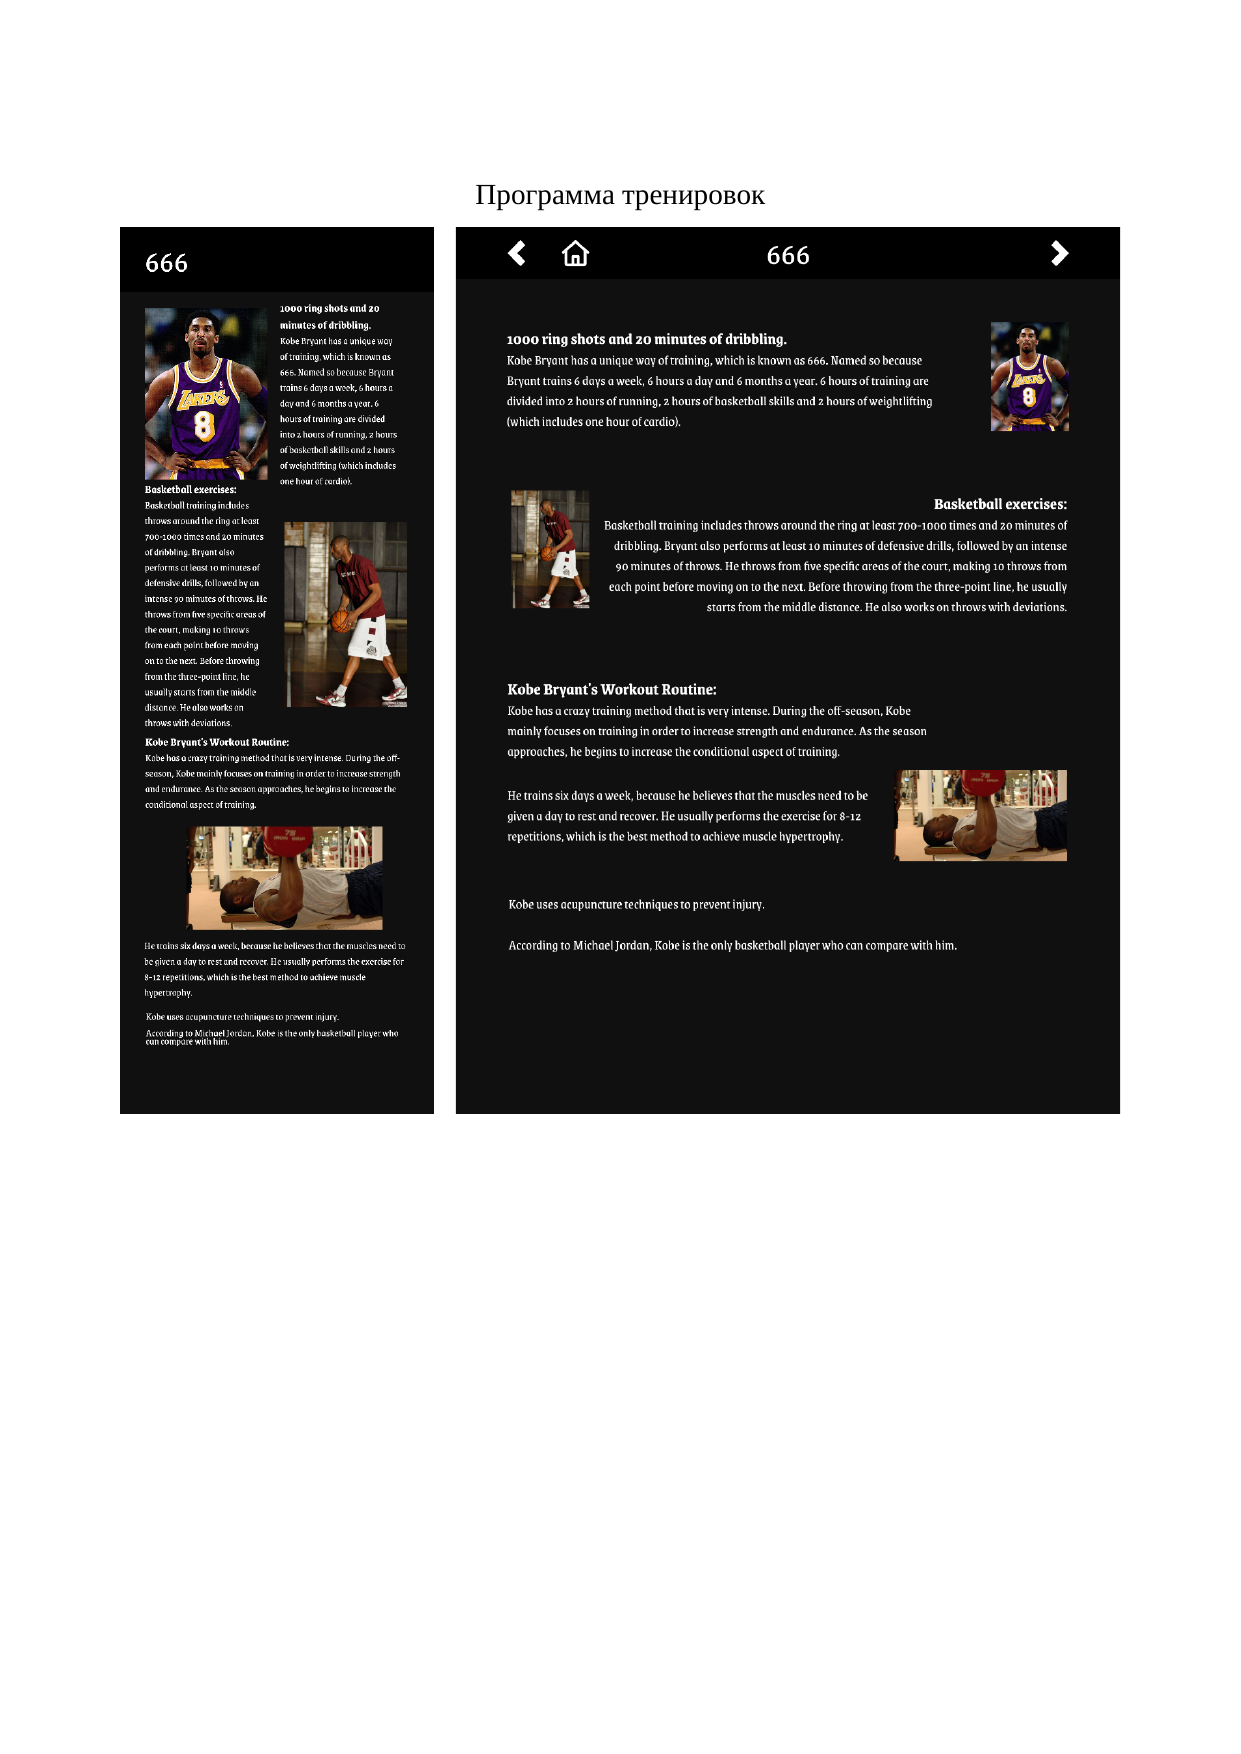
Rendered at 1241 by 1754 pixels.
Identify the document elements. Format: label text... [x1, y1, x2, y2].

picture [455, 227, 1121, 1114]
text Программа тренировок [118, 177, 1122, 211]
picture [120, 227, 434, 1114]
